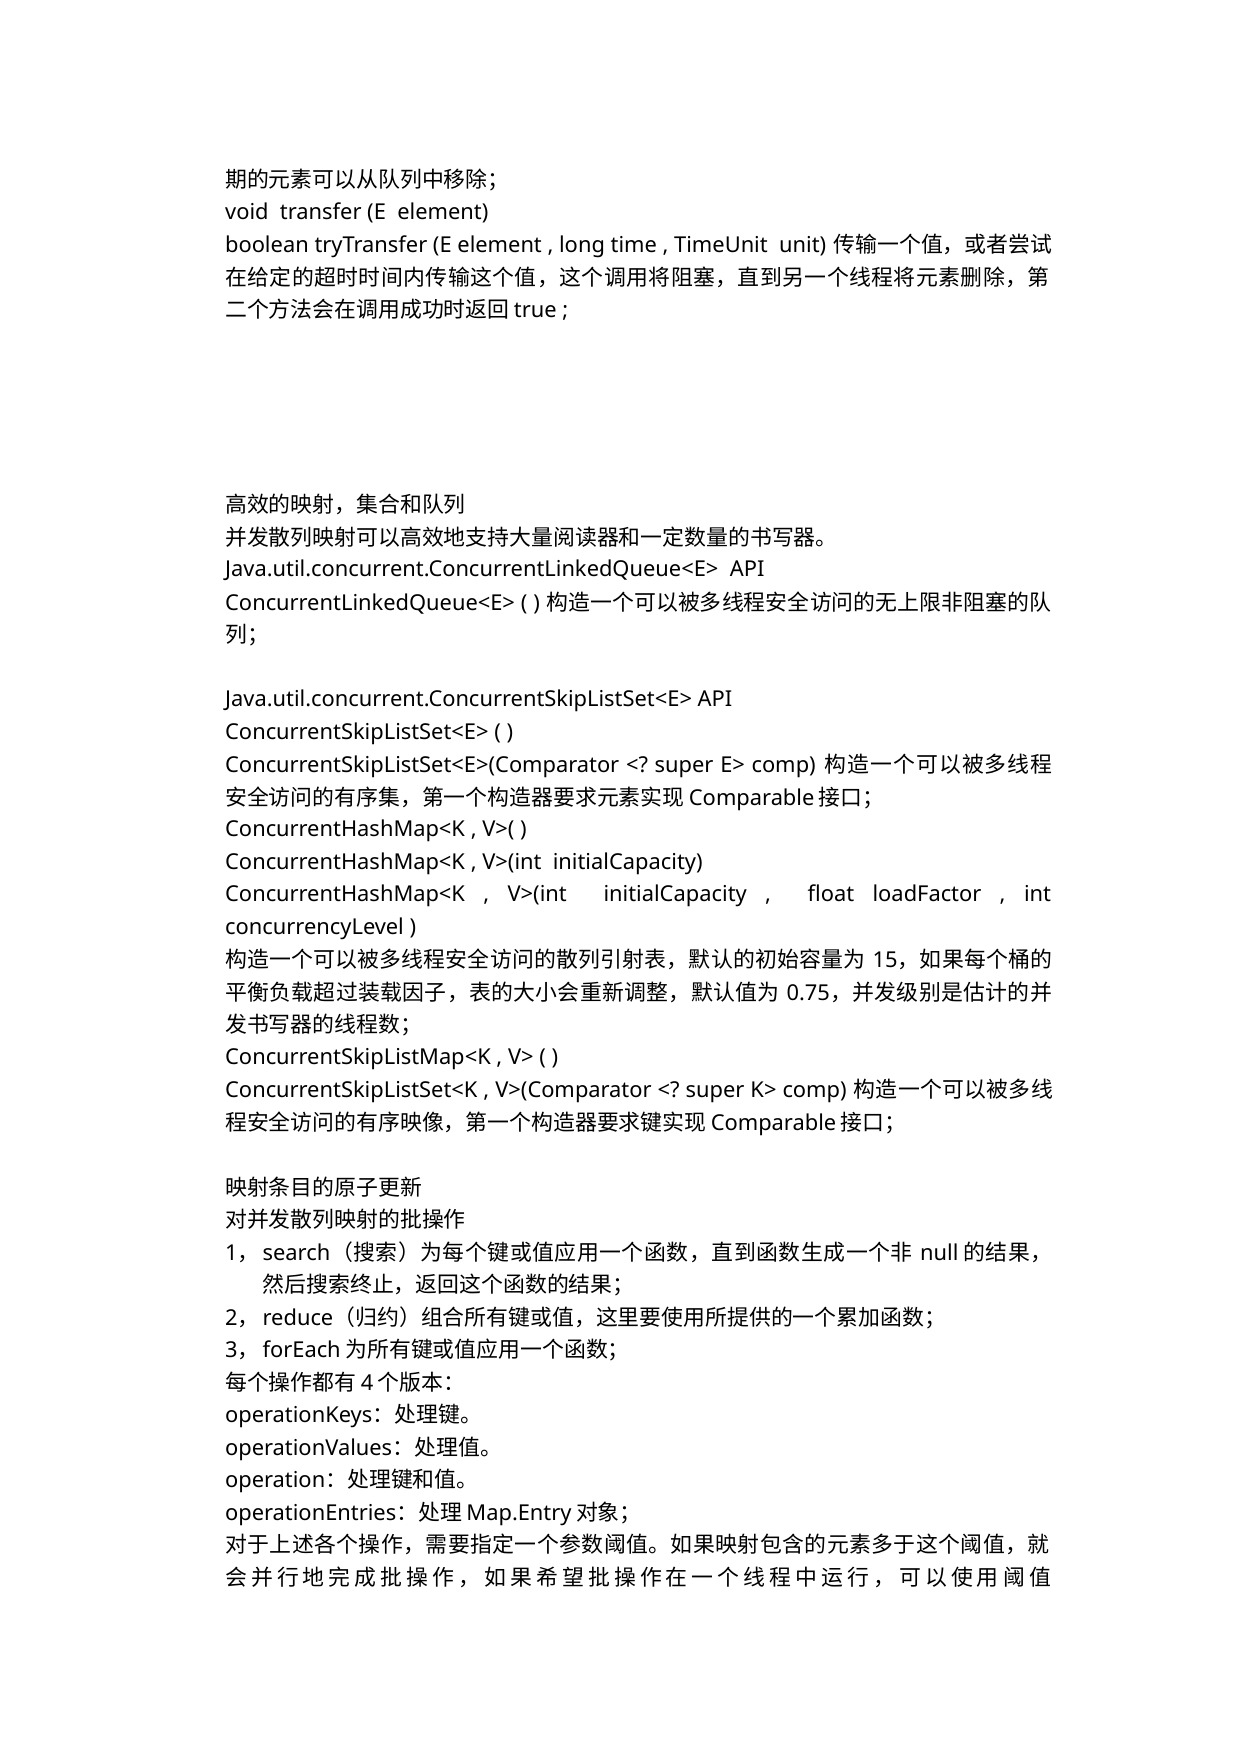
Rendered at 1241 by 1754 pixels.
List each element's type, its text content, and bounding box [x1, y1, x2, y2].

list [225, 162, 1053, 194]
list boolean tryTransfer (E element , long time , TimeUnit unit) 传输一个值，或者尝试在给定的超时时间内传输这个值，这个调用将阻塞，直到另一个线程将元素删除，第二个方法会在调用成功时返回true ; [225, 227, 1053, 324]
list ConcurrentHashMap<K , V>( ) [225, 812, 1053, 844]
list 高效的映射，集合和队列 [225, 487, 1053, 519]
list ConcurrentHashMap<K , V>(int initialCapacity , float loadFactor , int concurrencyLevel ) [225, 877, 1053, 942]
list forEach为所有键或值应用一个函数； [225, 1332, 1053, 1364]
list ConcurrentSkipListSet<K , V>(Comparator <? super K> comp) 构造一个可以被多线程安全访问的有序映像，第一个构造器要求键实现Comparable接口； [225, 1072, 1053, 1137]
list 并发散列映射可以高效地支持大量阅读器和一定数量的书写器。 [225, 519, 1053, 552]
list ConcurrentSkipListMap<K , V> ( ) [225, 1039, 1053, 1072]
list ConcurrentHashMap<K , V>(int initialCapacity) [225, 844, 1053, 877]
list 映射条目的原子更新 [225, 1169, 1053, 1202]
list Java.util.concurrent.ConcurrentLinkedQueue<E> API [225, 552, 1053, 584]
list ConcurrentLinkedQueue<E> ( ) 构造一个可以被多线程安全访问的无上限非阻塞的队列； [225, 584, 1053, 649]
text operationValues：处理值。 [225, 1429, 1053, 1462]
list void transfer (E element) [225, 194, 1053, 227]
list search（搜索）为每个键或值应用一个函数，直到函数生成一个非null的结果，然后搜索终止，返回这个函数的结果； [225, 1234, 1053, 1299]
list Java.util.concurrent.ConcurrentSkipListSet<E> API [225, 682, 1053, 714]
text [225, 1527, 1053, 1592]
list 构造一个可以被多线程安全访问的散列引射表，默认的初始容量为15，如果每个桶的平衡负载超过装载因子，表的大小会重新调整，默认值为0.75，并发级别是估计的并发书写器的线程数； [225, 942, 1053, 1039]
text operationEntries：处理Map.Entry对象； [225, 1494, 1053, 1527]
text 每个操作都有4个版本： [225, 1364, 1053, 1397]
list reduce（归约）组合所有键或值，这里要使用所提供的一个累加函数； [225, 1299, 1053, 1332]
list 对并发散列映射的批操作 [225, 1202, 1053, 1234]
list ConcurrentSkipListSet<E>(Comparator <? super E> comp) 构造一个可以被多线程安全访问的有序集，第一个构造器要求元素实现Comparable接口； [225, 747, 1053, 812]
text operationKeys：处理键。 [225, 1397, 1053, 1429]
list ConcurrentSkipListSet<E> ( ) [225, 714, 1053, 747]
text operation：处理键和值。 [225, 1462, 1053, 1494]
